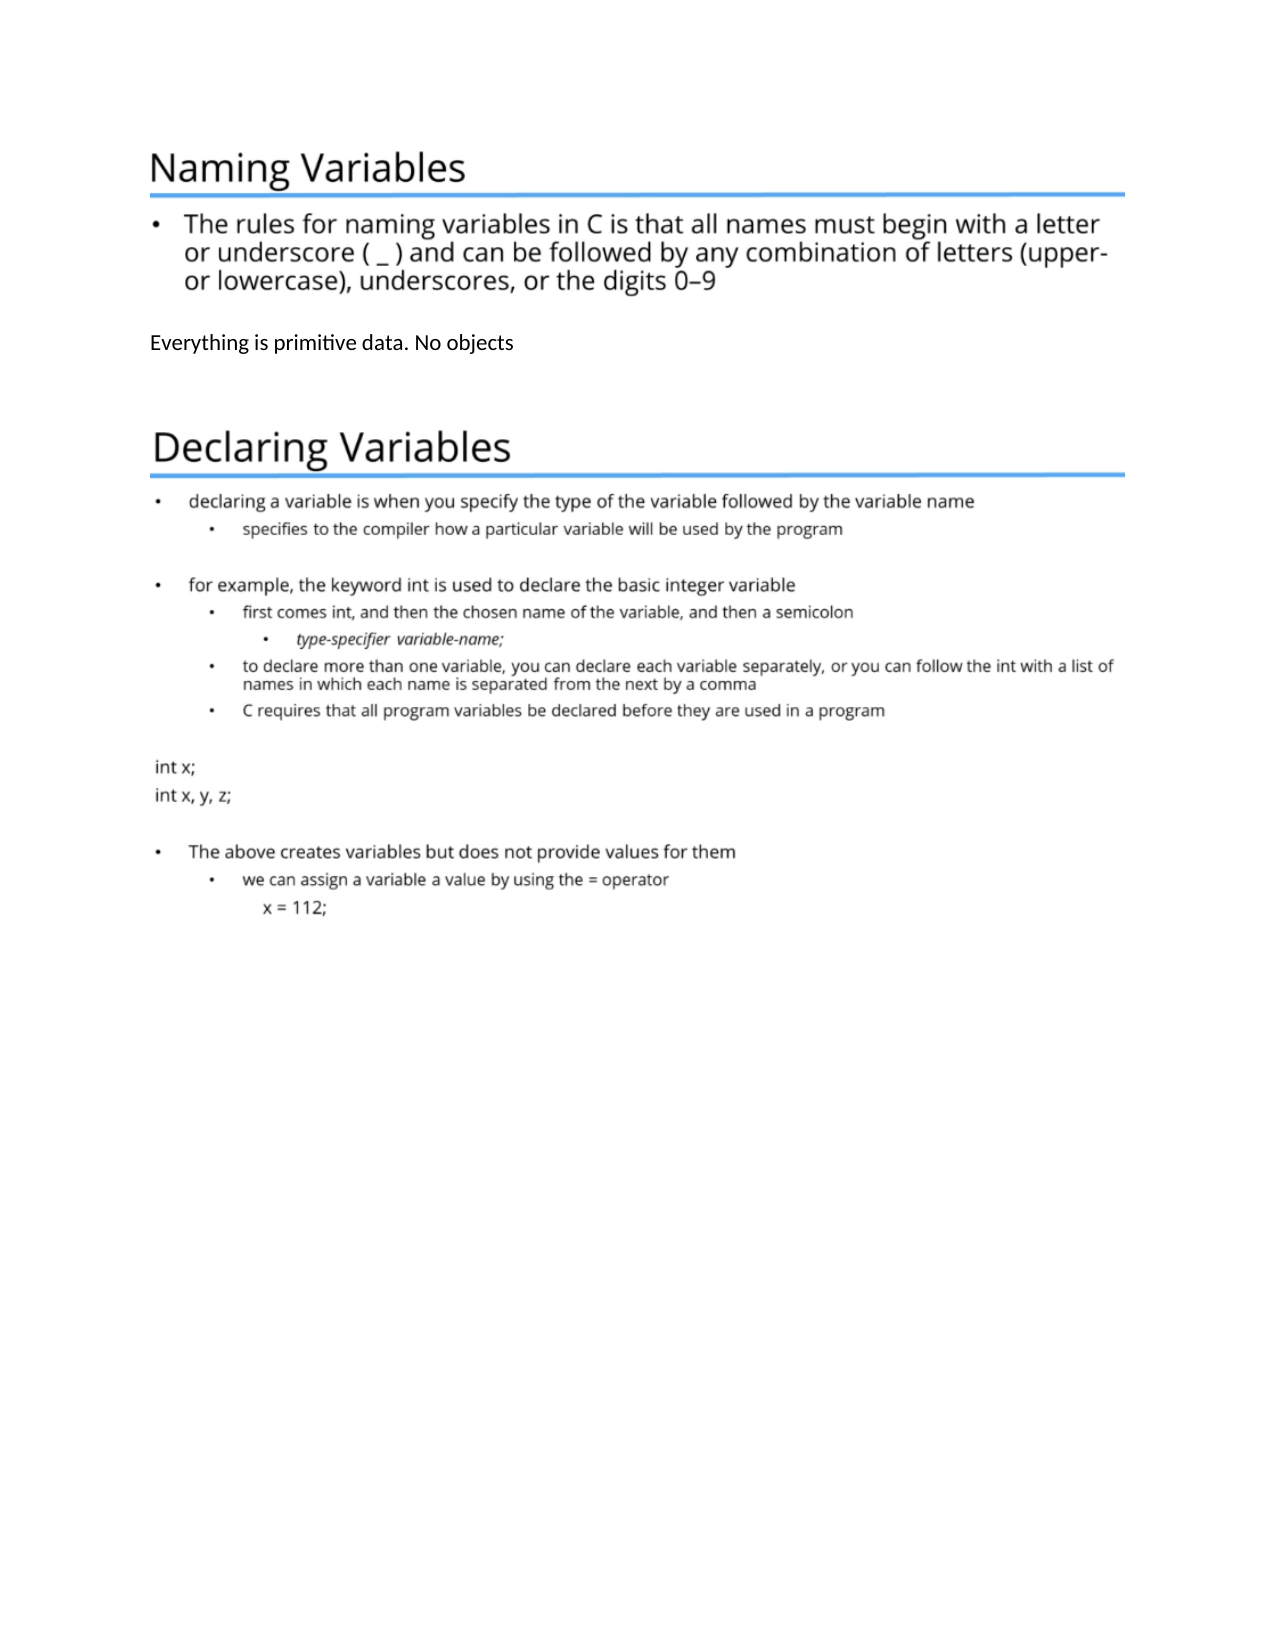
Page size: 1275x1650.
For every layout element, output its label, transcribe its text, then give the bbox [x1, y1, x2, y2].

picture [150, 421, 1125, 924]
text Everything is primitive data. No objects [150, 328, 1125, 356]
picture [150, 150, 1125, 309]
